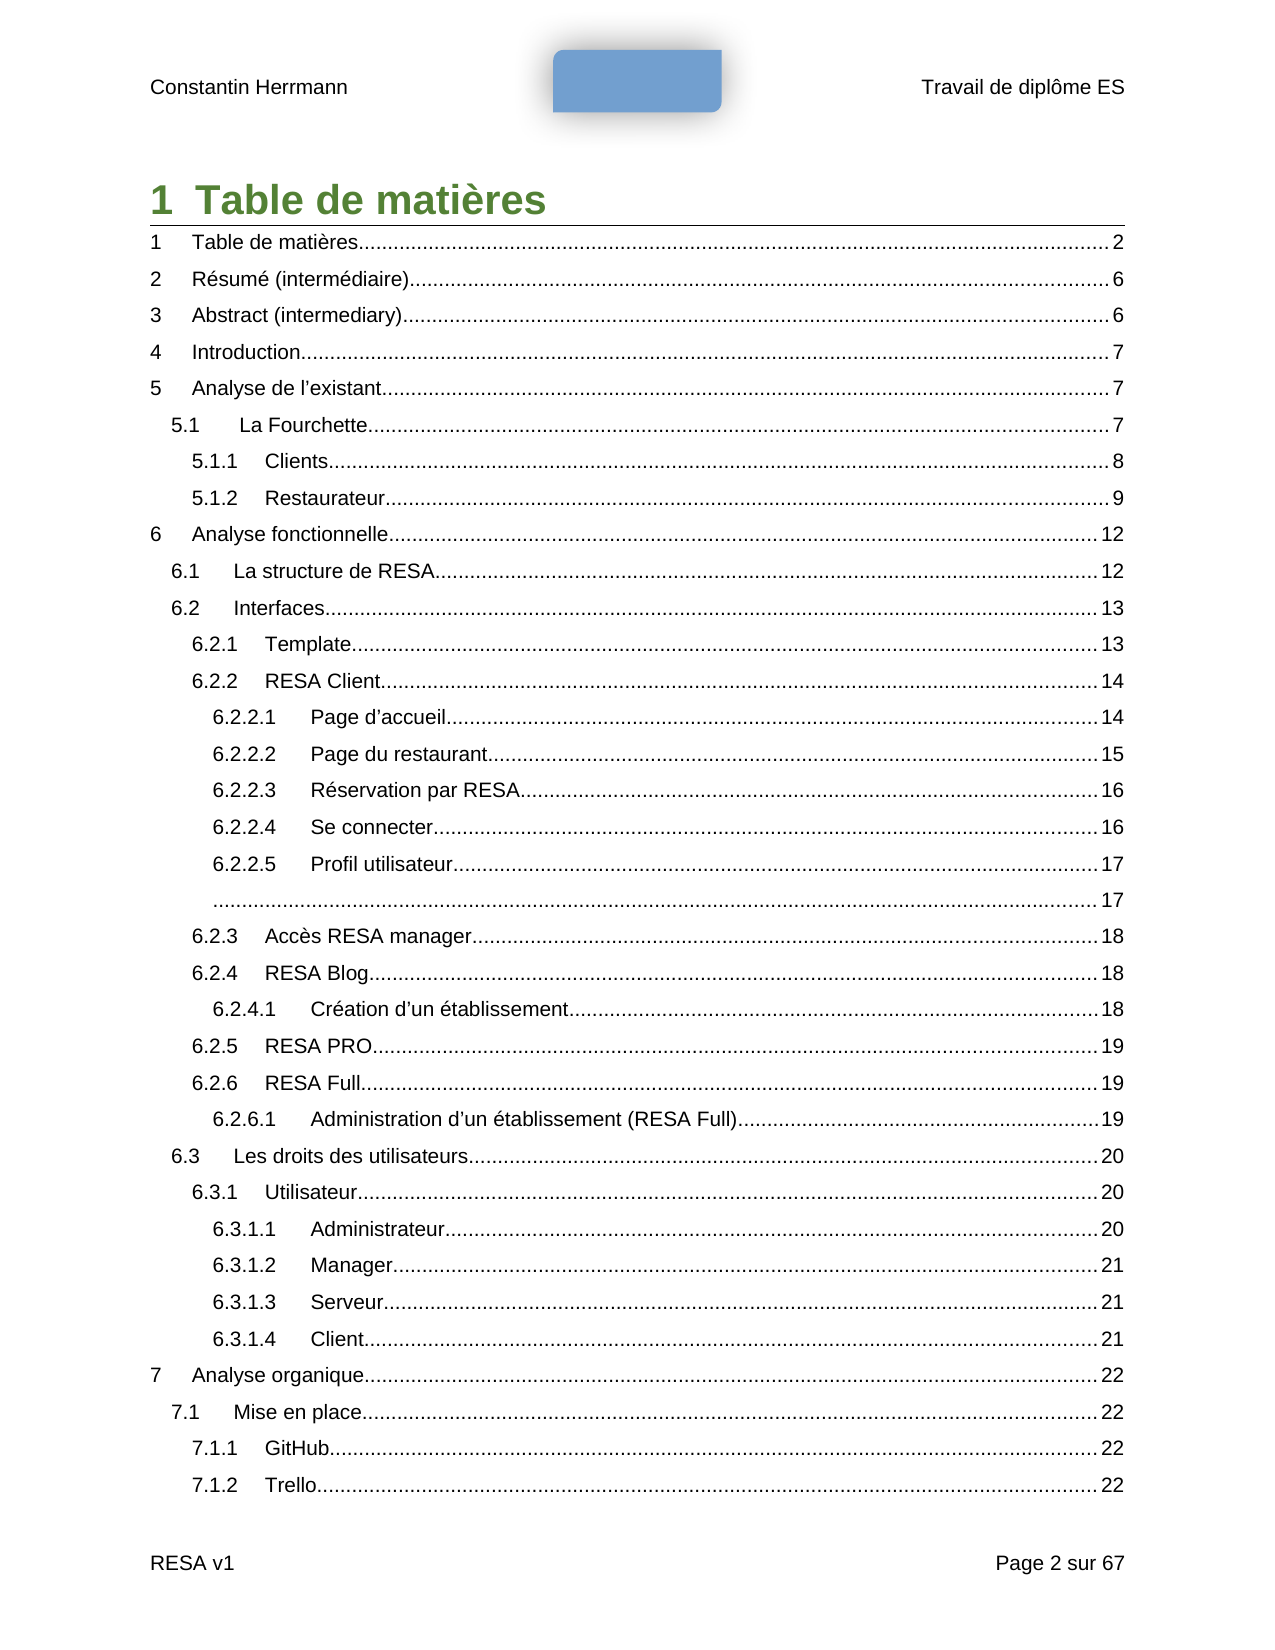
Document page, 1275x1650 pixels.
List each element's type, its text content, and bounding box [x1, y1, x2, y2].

text 6.2.2.5 Profil utilisateur 17 [212, 851, 1125, 875]
text 6.3 Les droits des utilisateurs 20 [171, 1143, 1125, 1167]
text 6.2.6.1 Administration d’un établissement (RESA Full) 19 [212, 1107, 1125, 1131]
text 2 Résumé (intermédiaire) 6 [150, 266, 1125, 290]
text 5 Analyse de l’existant 7 [150, 376, 1125, 400]
text 1 Table de matières 2 [150, 230, 1125, 254]
text 6 Analyse fonctionnelle 12 [150, 522, 1125, 546]
text 7 Analyse organique 22 [150, 1363, 1125, 1387]
text 5.1.2 Restaurateur 9 [192, 486, 1125, 510]
text 6.2.4 RESA Blog 18 [192, 961, 1125, 985]
text 6.3.1.2 Manager 21 [212, 1253, 1125, 1277]
text 7.1.2 Trello 22 [192, 1473, 1125, 1497]
text 6.1 La structure de RESA 12 [171, 559, 1125, 583]
text 4 Introduction 7 [150, 339, 1125, 363]
text 6.2.3 Accès RESA manager 18 [192, 924, 1125, 948]
text 6.2.2.1 Page d’accueil 14 [212, 705, 1125, 729]
text 6.3.1.4 Client 21 [212, 1326, 1125, 1350]
text 6.2.2.4 Se connecter 16 [212, 815, 1125, 839]
text 6.3.1 Utilisateur 20 [192, 1180, 1125, 1204]
text 6.2 Interfaces 13 [171, 595, 1125, 619]
text 6.3.1.1 Administrateur 20 [212, 1217, 1125, 1241]
text 6.2.4.1 Création d’un établissement 18 [212, 997, 1125, 1021]
text 7.1.1 GitHub 22 [192, 1436, 1125, 1460]
text 6.2.6 RESA Full 19 [192, 1070, 1125, 1094]
text 6.2.2.3 Réservation par RESA 16 [212, 778, 1125, 802]
text 6.3.1.3 Serveur 21 [212, 1290, 1125, 1314]
text 6.2.5 RESA PRO 19 [192, 1034, 1125, 1058]
text 7.1 Mise en place 22 [171, 1399, 1125, 1423]
text 17 [212, 888, 1125, 912]
text 6.2.1 Template 13 [192, 632, 1125, 656]
text 5.1 La Fourchette 7 [171, 413, 1125, 437]
text 6.2.2.2 Page du restaurant 15 [212, 742, 1125, 766]
text 6.2.2 RESA Client 14 [192, 668, 1125, 692]
text 5.1.1 Clients 8 [192, 449, 1125, 473]
subtitle Table de matières [150, 175, 1125, 225]
text 3 Abstract (intermediary) 6 [150, 303, 1125, 327]
